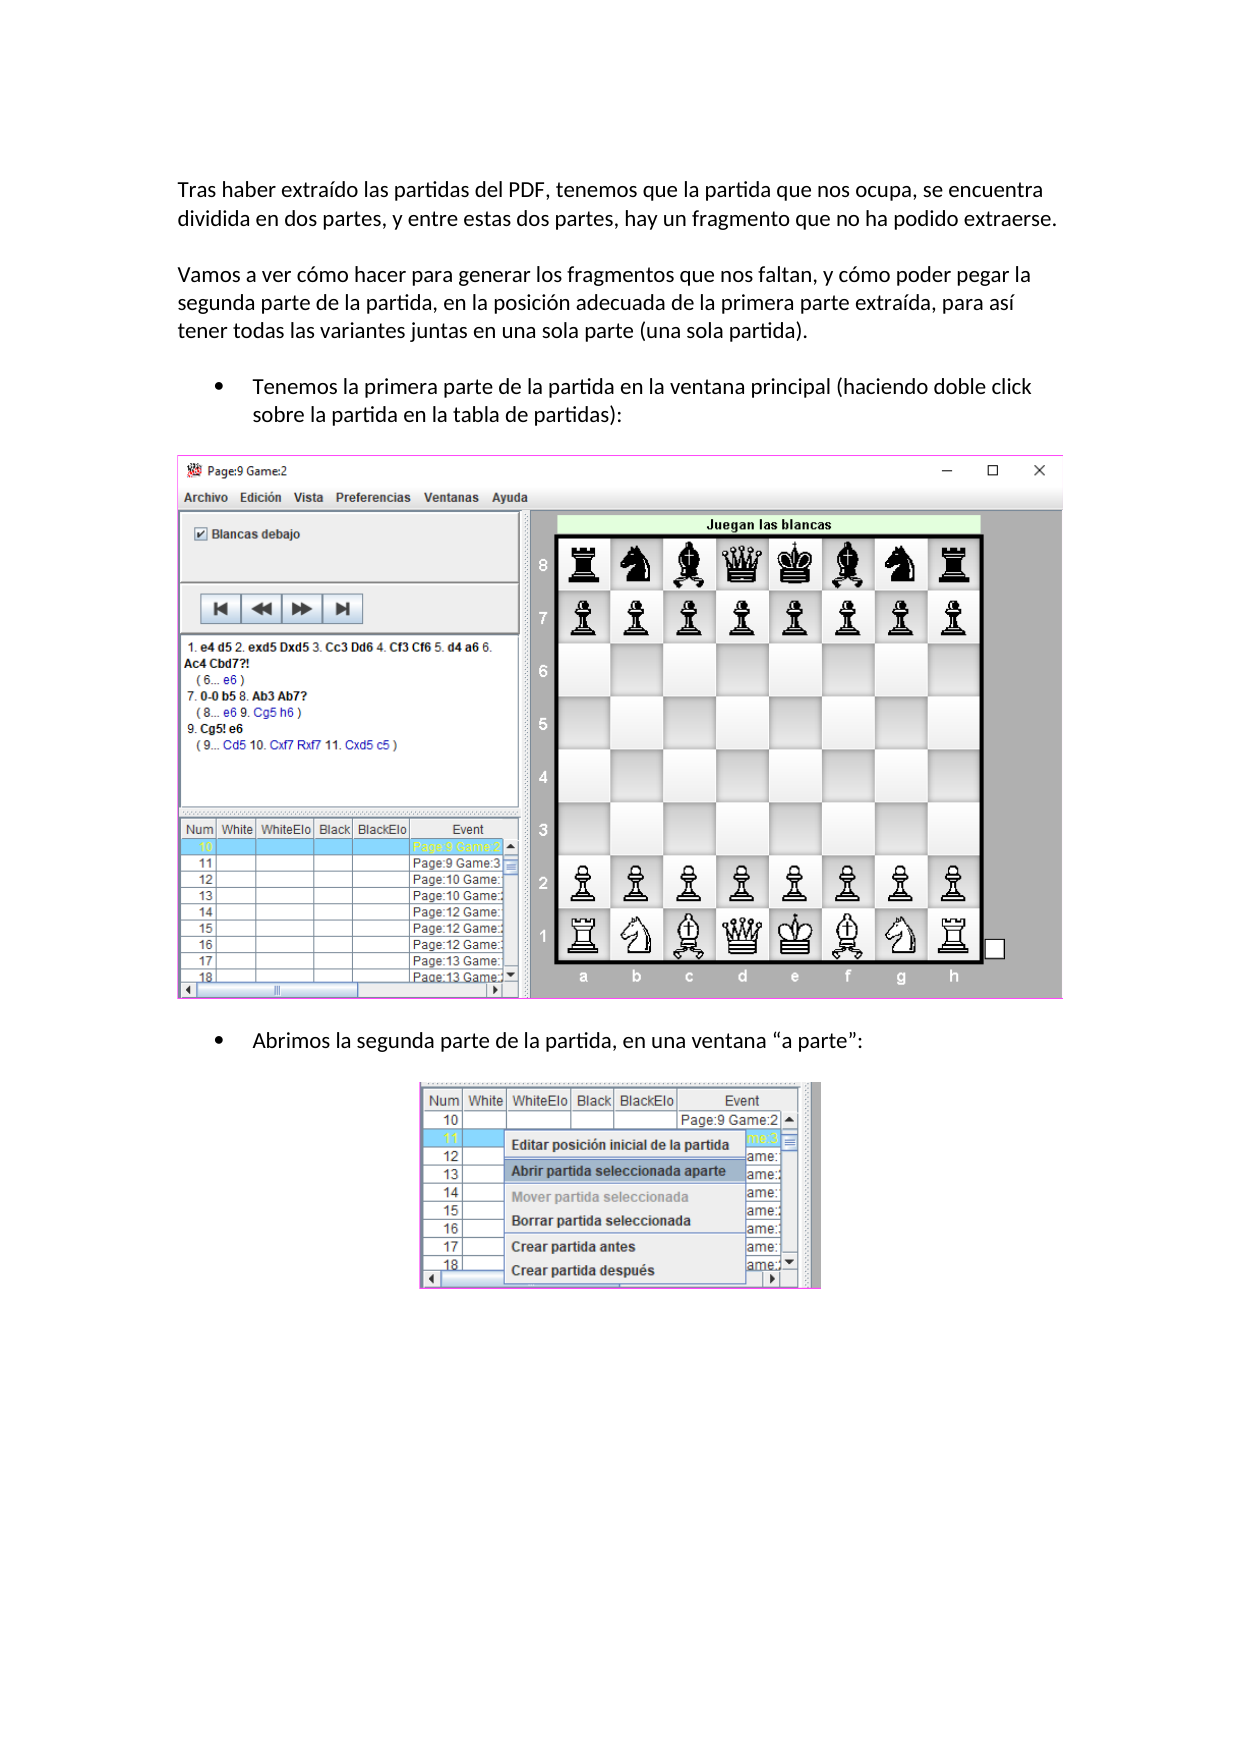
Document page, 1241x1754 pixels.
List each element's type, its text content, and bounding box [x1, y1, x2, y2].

picture [177, 455, 1063, 999]
list Abrimos la segunda parte de la partida, en una ventana “a parte”: [215, 1026, 1063, 1054]
text Vamos a ver cómo hacer para generar los fragmentos que nos faltan, y cómo poder pegar la segunda parte de la partida, en la posición adecuada de la primera parte extraída, para así tener todas las variantes juntas en una sola parte (una sola partida). [177, 260, 1063, 344]
text Tras haber extraído las partidas del PDF, tenemos que la partida que nos ocupa, se encuentra dividida en dos partes, y entre estas dos partes, hay un fragmento que no ha podido extraerse. [177, 176, 1063, 232]
list Tenemos la primera parte de la partida en la ventana principal (haciendo doble click sobre la partida en la tabla de partidas): [215, 372, 1063, 428]
picture [419, 1082, 821, 1289]
